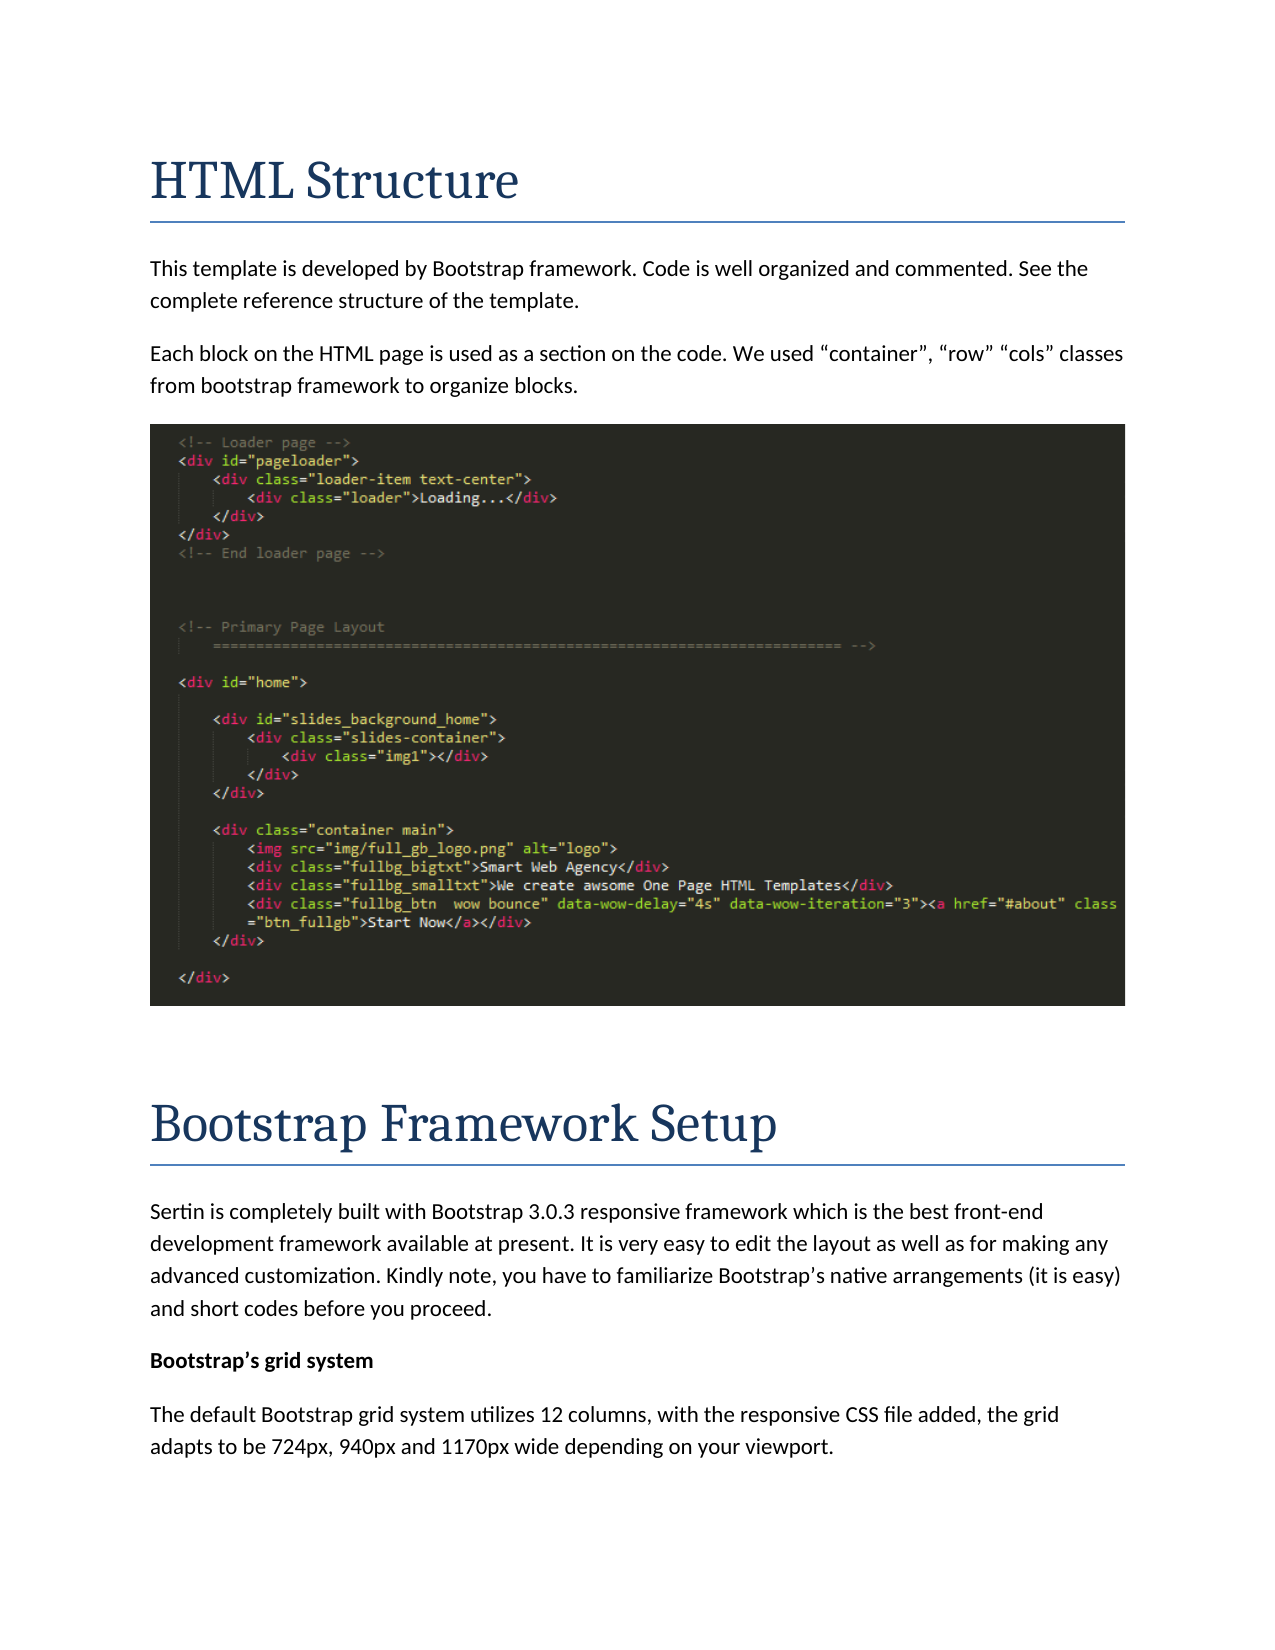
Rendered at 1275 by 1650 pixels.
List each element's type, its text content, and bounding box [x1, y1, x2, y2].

text This template is developed by Bootstrap framework. Code is well organized and commented. See the complete reference structure of the template. [150, 254, 1125, 314]
title HTML Structure [150, 150, 1125, 221]
picture [150, 424, 1125, 1006]
text Each block on the HTML page is used as a section on the code. We used “container”, “row” “cols” classes from bootstrap framework to organize blocks. [150, 339, 1125, 399]
text The default Bootstrap grid system utilizes 12 columns, with the responsive CSS file added, the grid adapts to be 724px, 940px and 1170px wide depending on your viewport. [150, 1400, 1125, 1460]
text Bootstrap’s grid system [150, 1347, 1125, 1375]
text Sertin is completely built with Bootstrap 3.0.3 responsive framework which is the best front-end development framework available at present. It is very easy to edit the layout as well as for making any advanced customization. Kindly note, you have to familiarize Bootstrap’s native arrangements (it is easy) and short codes before you proceed. [150, 1197, 1125, 1322]
title Bootstrap Framework Setup [150, 1093, 1125, 1164]
